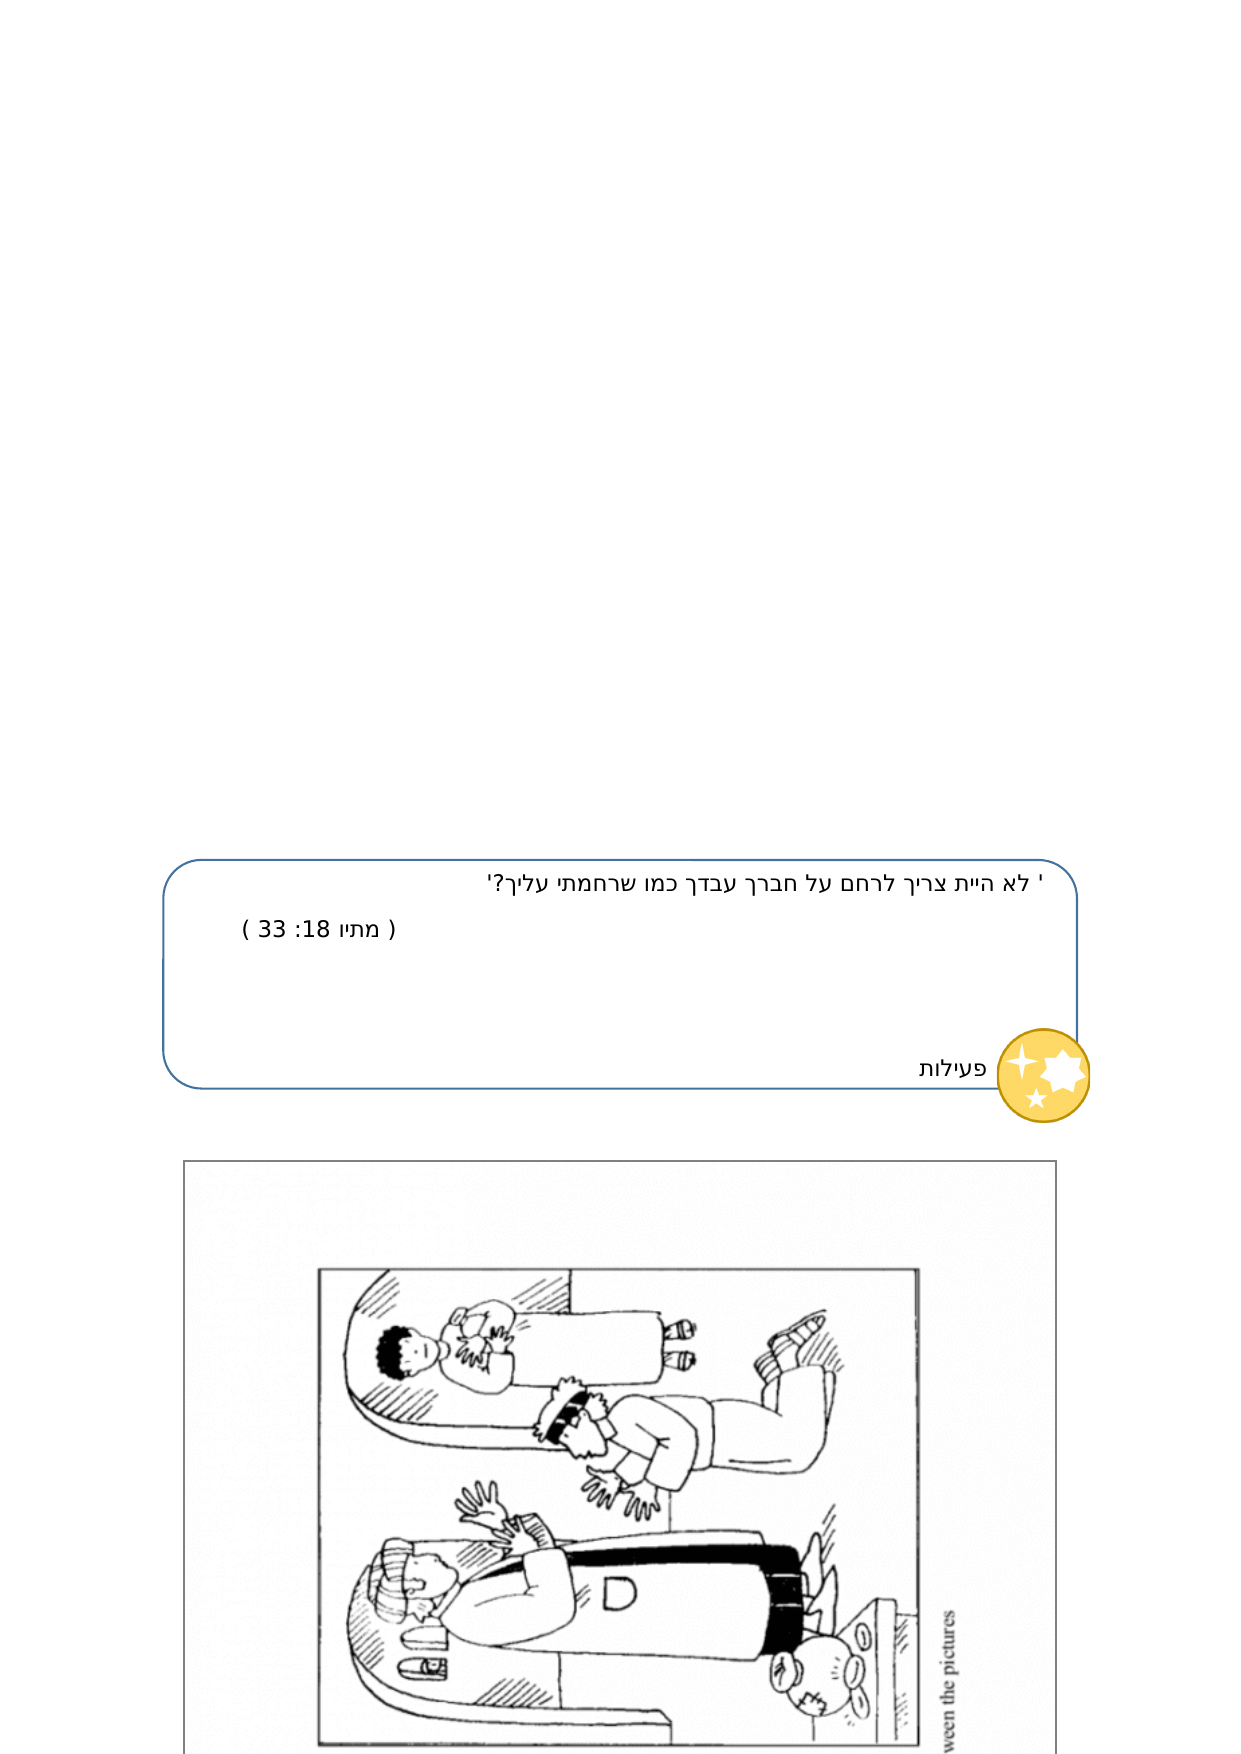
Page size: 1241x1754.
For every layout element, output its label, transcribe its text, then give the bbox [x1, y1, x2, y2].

text ( מתיו 18: 33 ) [150, 916, 1090, 943]
picture [996, 1028, 1091, 1123]
picture [185, 1162, 1055, 1754]
text ' לא היית צריך לרחם על חברך עבדך כמו שרחמתי עליך?' [150, 871, 1090, 897]
text פעילות [150, 1055, 996, 1082]
